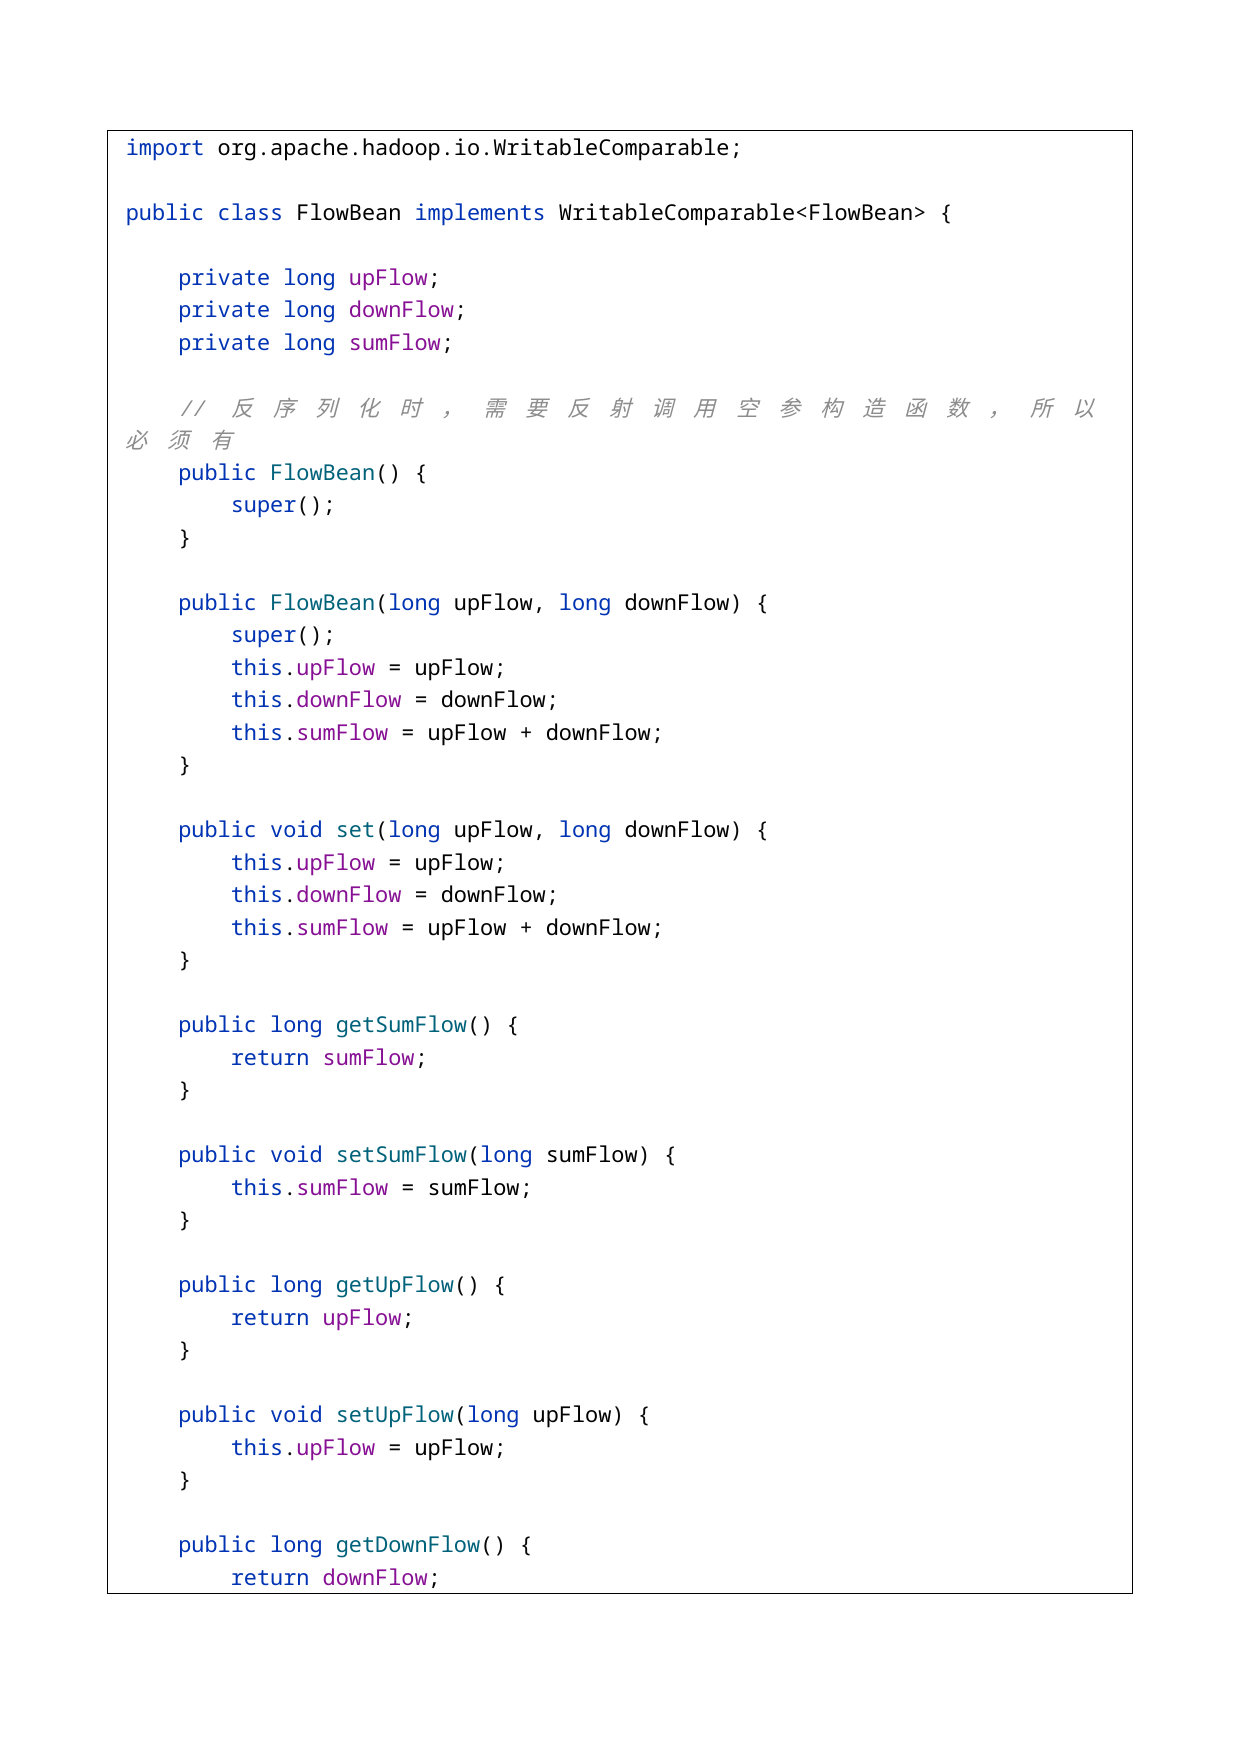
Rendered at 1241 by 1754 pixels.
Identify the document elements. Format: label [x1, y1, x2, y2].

table_cell [108, 131, 1132, 1593]
